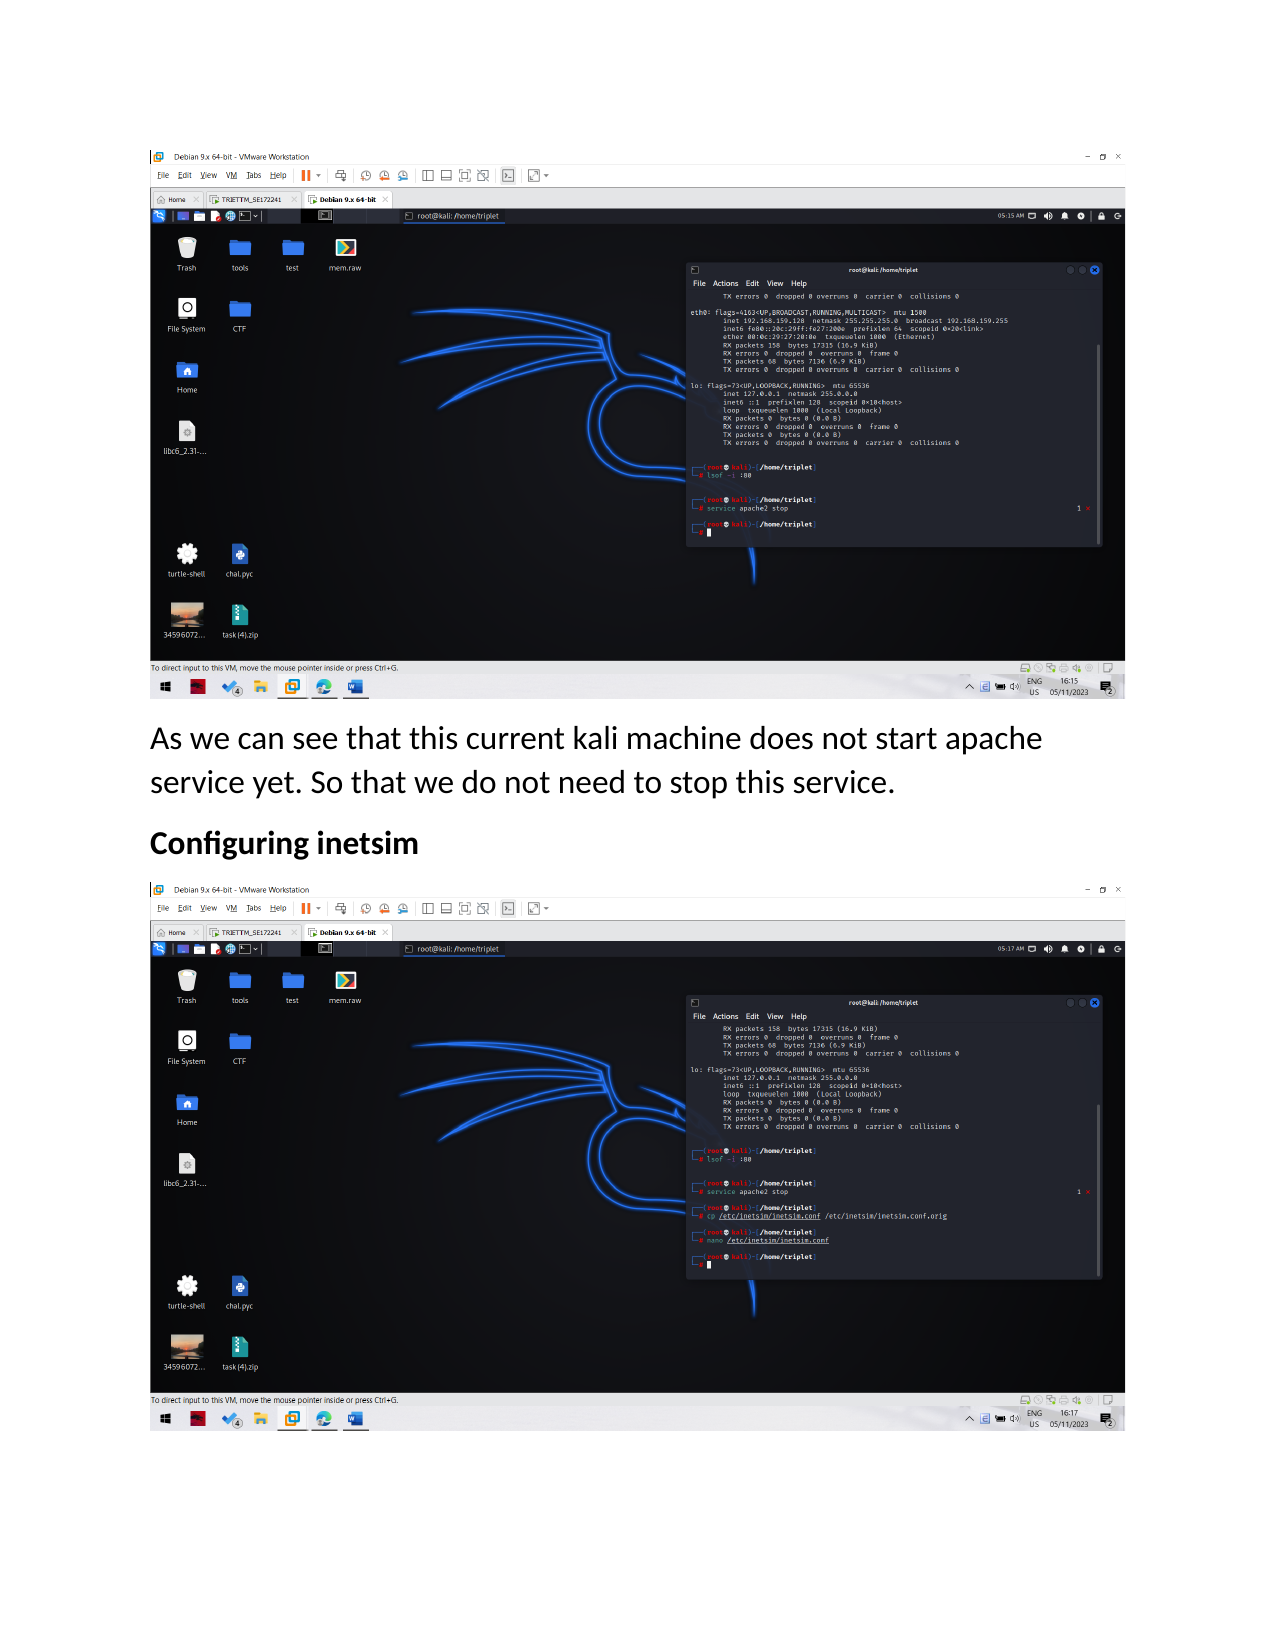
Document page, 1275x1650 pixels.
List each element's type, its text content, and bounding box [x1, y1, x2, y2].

picture [150, 882, 1125, 1431]
text Configuring inetsim [150, 822, 1125, 863]
picture [150, 150, 1125, 699]
text As we can see that this current kali machine does not start apache service yet. So that we do not need to stop this service. [150, 717, 1125, 802]
